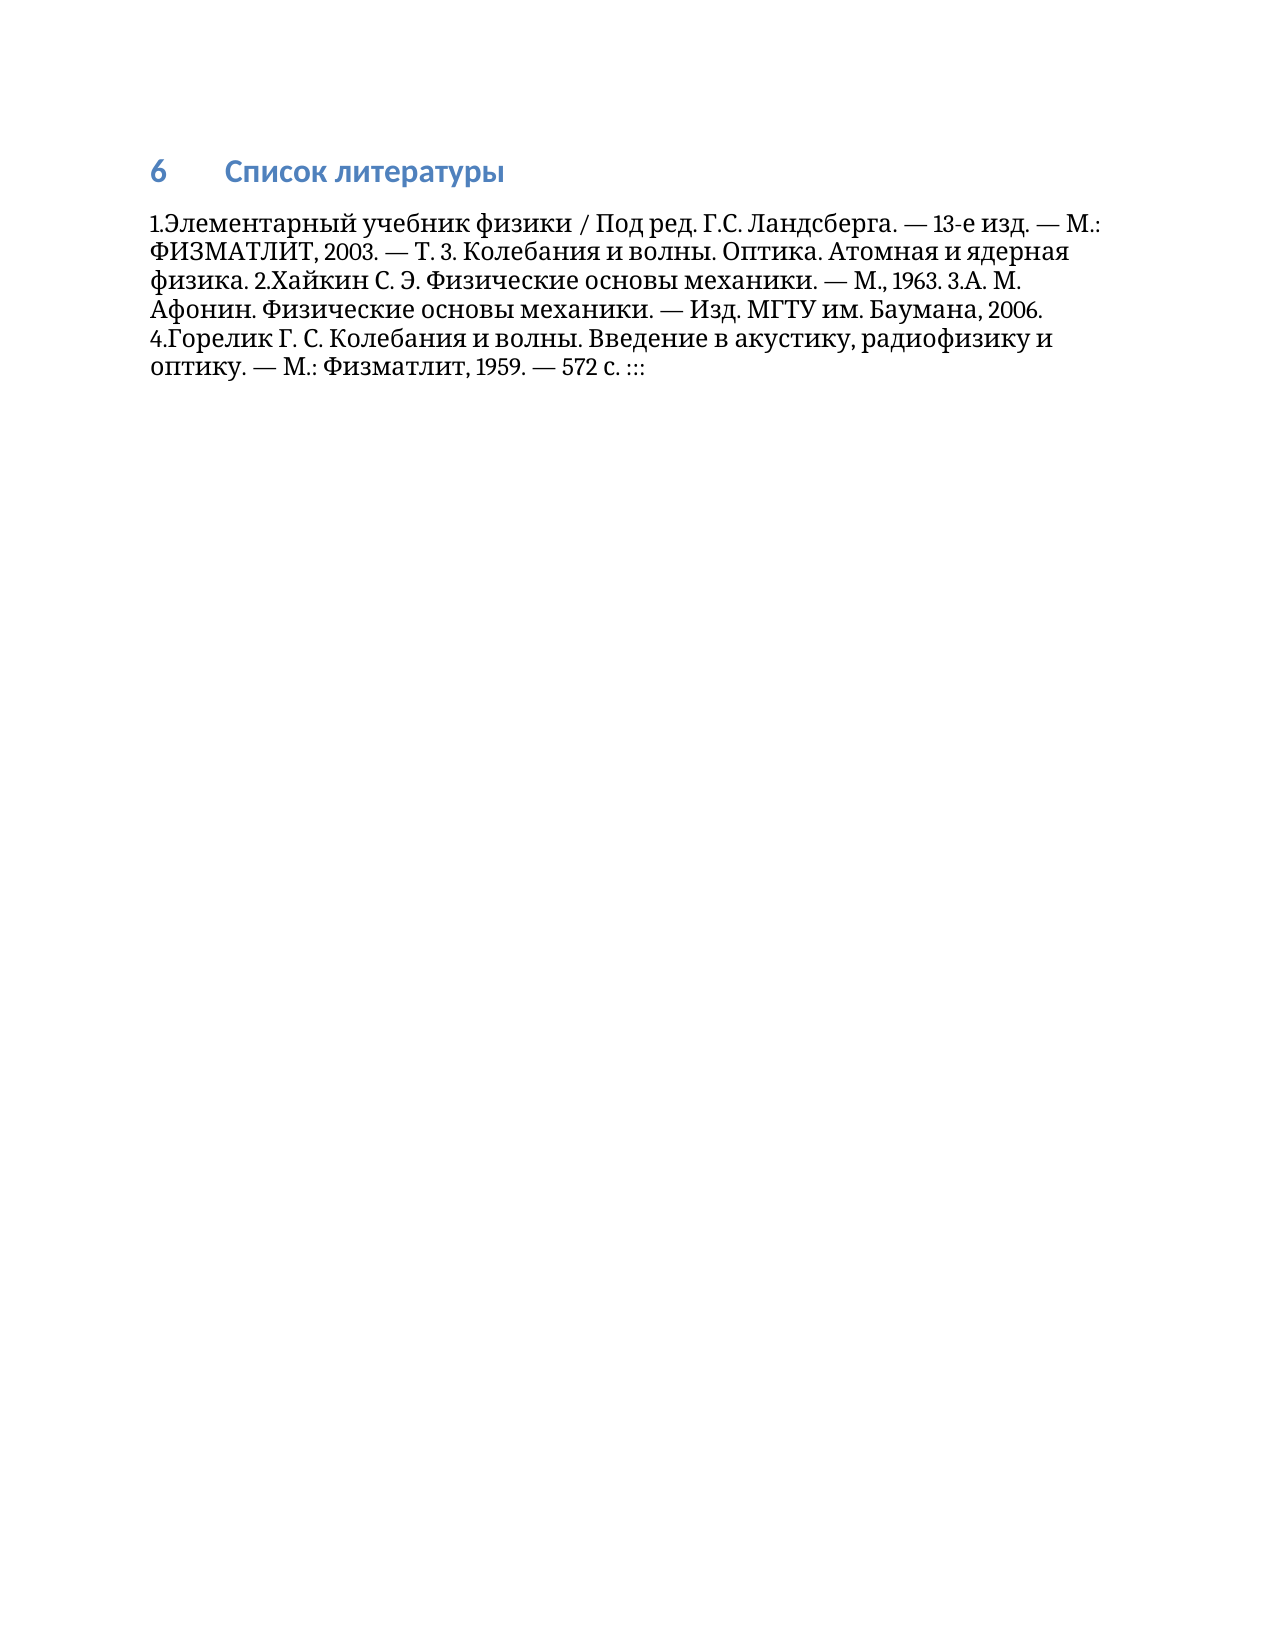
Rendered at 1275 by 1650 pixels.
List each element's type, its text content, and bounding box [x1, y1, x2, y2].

subtitle 6 Список литературы [150, 150, 1125, 191]
text 1.Элементарный учебник физики / Под ред. Г.С. Ландсберга. — 13-е изд. — М.: ФИЗМАТЛИТ, 2003. — Т. 3. Колебания и волны. Оптика. Атомная и ядерная физика. 2.Хайкин С. Э. Физические основы механики. — М., 1963. 3.А. М. Афонин. Физические основы механики. — Изд. МГТУ им. Баумана, 2006. 4.Горелик Г. С. Колебания и волны. Введение в акустику, радиофизику и оптику. — М.: Физматлит, 1959. — 572 с. ::: [150, 209, 1125, 382]
